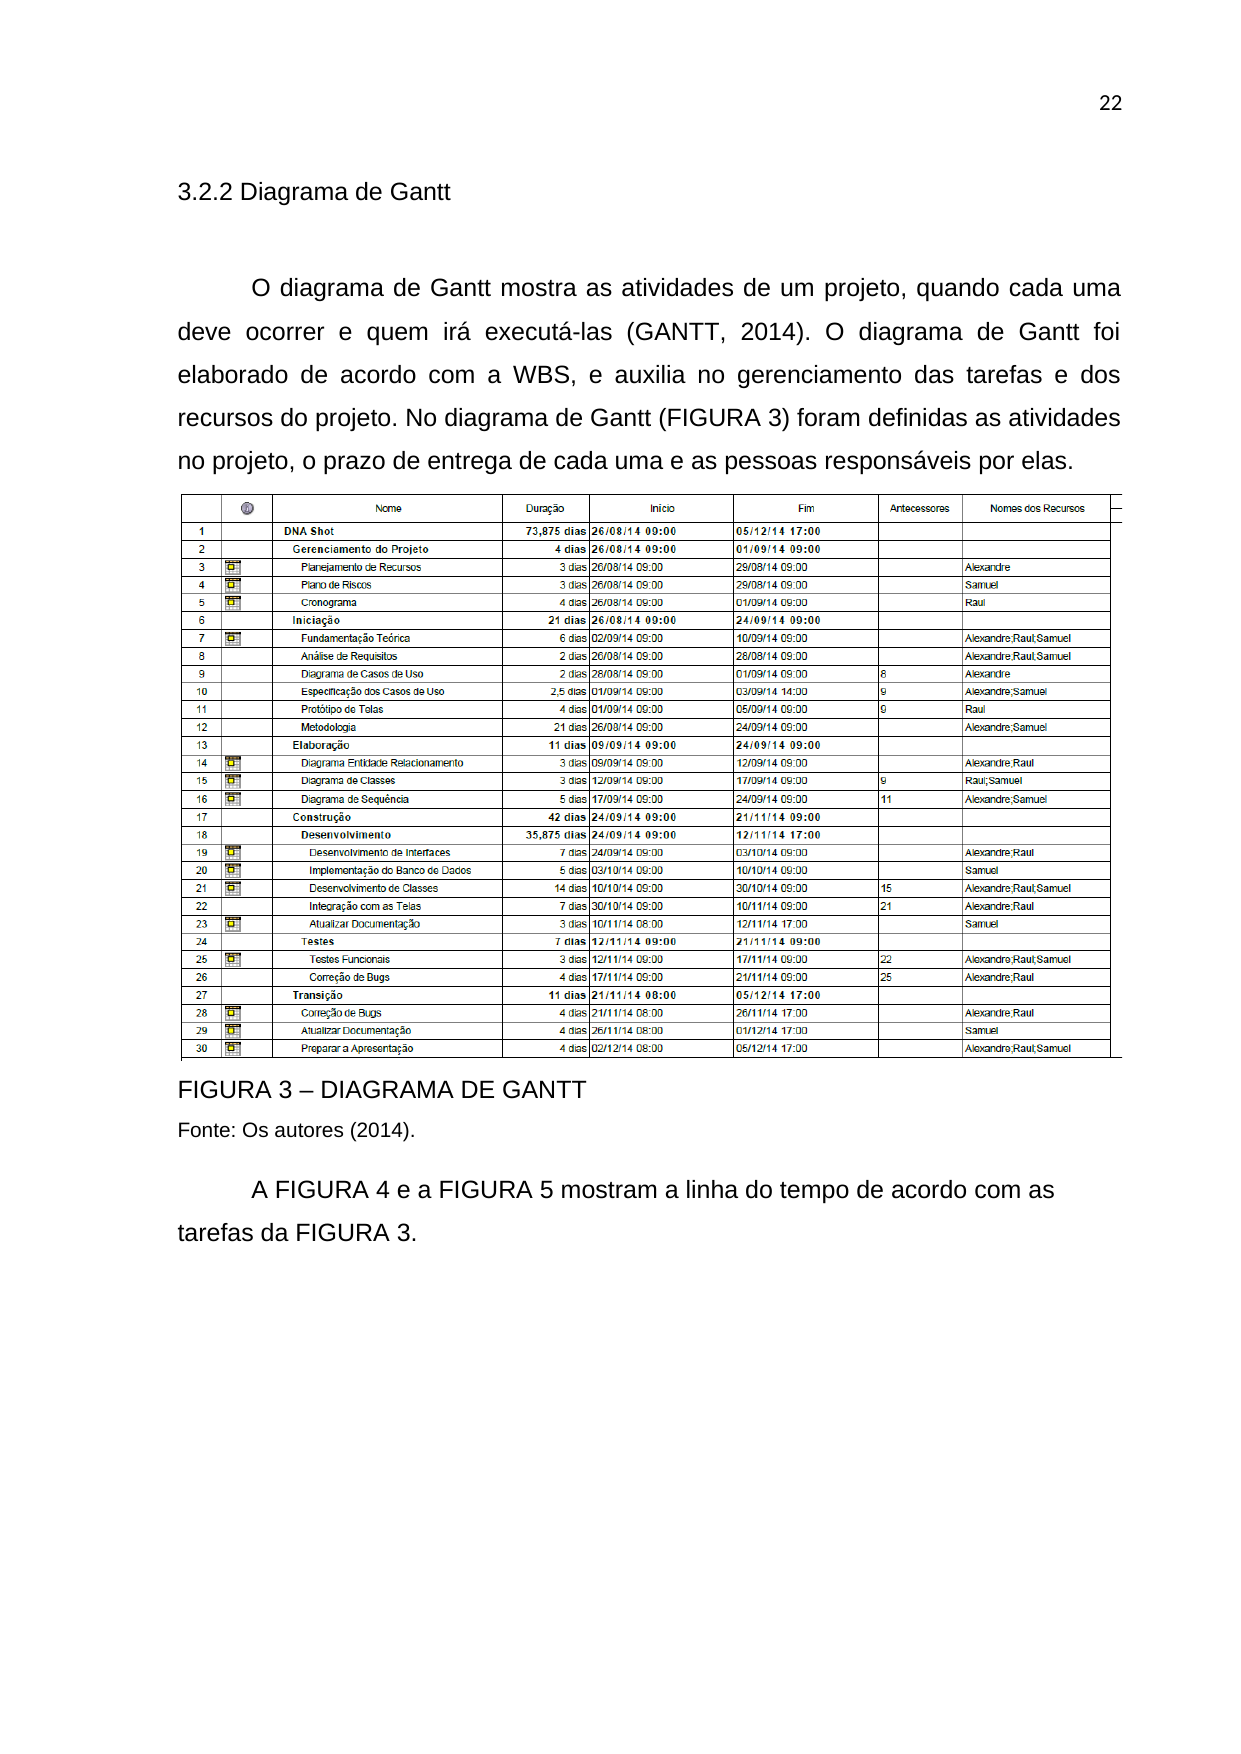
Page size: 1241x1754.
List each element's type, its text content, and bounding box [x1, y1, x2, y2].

subtitle 3.2.2 Diagrama de Gantt [177, 177, 1122, 206]
text Fonte: Os autores (2014). [177, 1118, 1122, 1142]
text FIGURA 3 – DIAGRAMA DE GANTT [177, 1075, 1122, 1104]
text A FIGURA 4 e a FIGURA 5 mostram a linha do tempo de acordo com as tarefas da FIGURA 3. [177, 1175, 1122, 1247]
picture [177, 488, 1123, 1061]
text O diagrama de Gantt mostra as atividades de um projeto, quando cada uma deve ocorrer e quem irá executá-las (GANTT, 2014). O diagrama de Gantt foi elaborado de acordo com a WBS, e auxilia no gerenciamento das tarefas e dos recursos do projeto. No diagrama de Gantt (FIGURA 3) foram definidas as atividades no projeto, o prazo de entrega de cada uma e as pessoas responsáveis por elas. [177, 273, 1122, 474]
